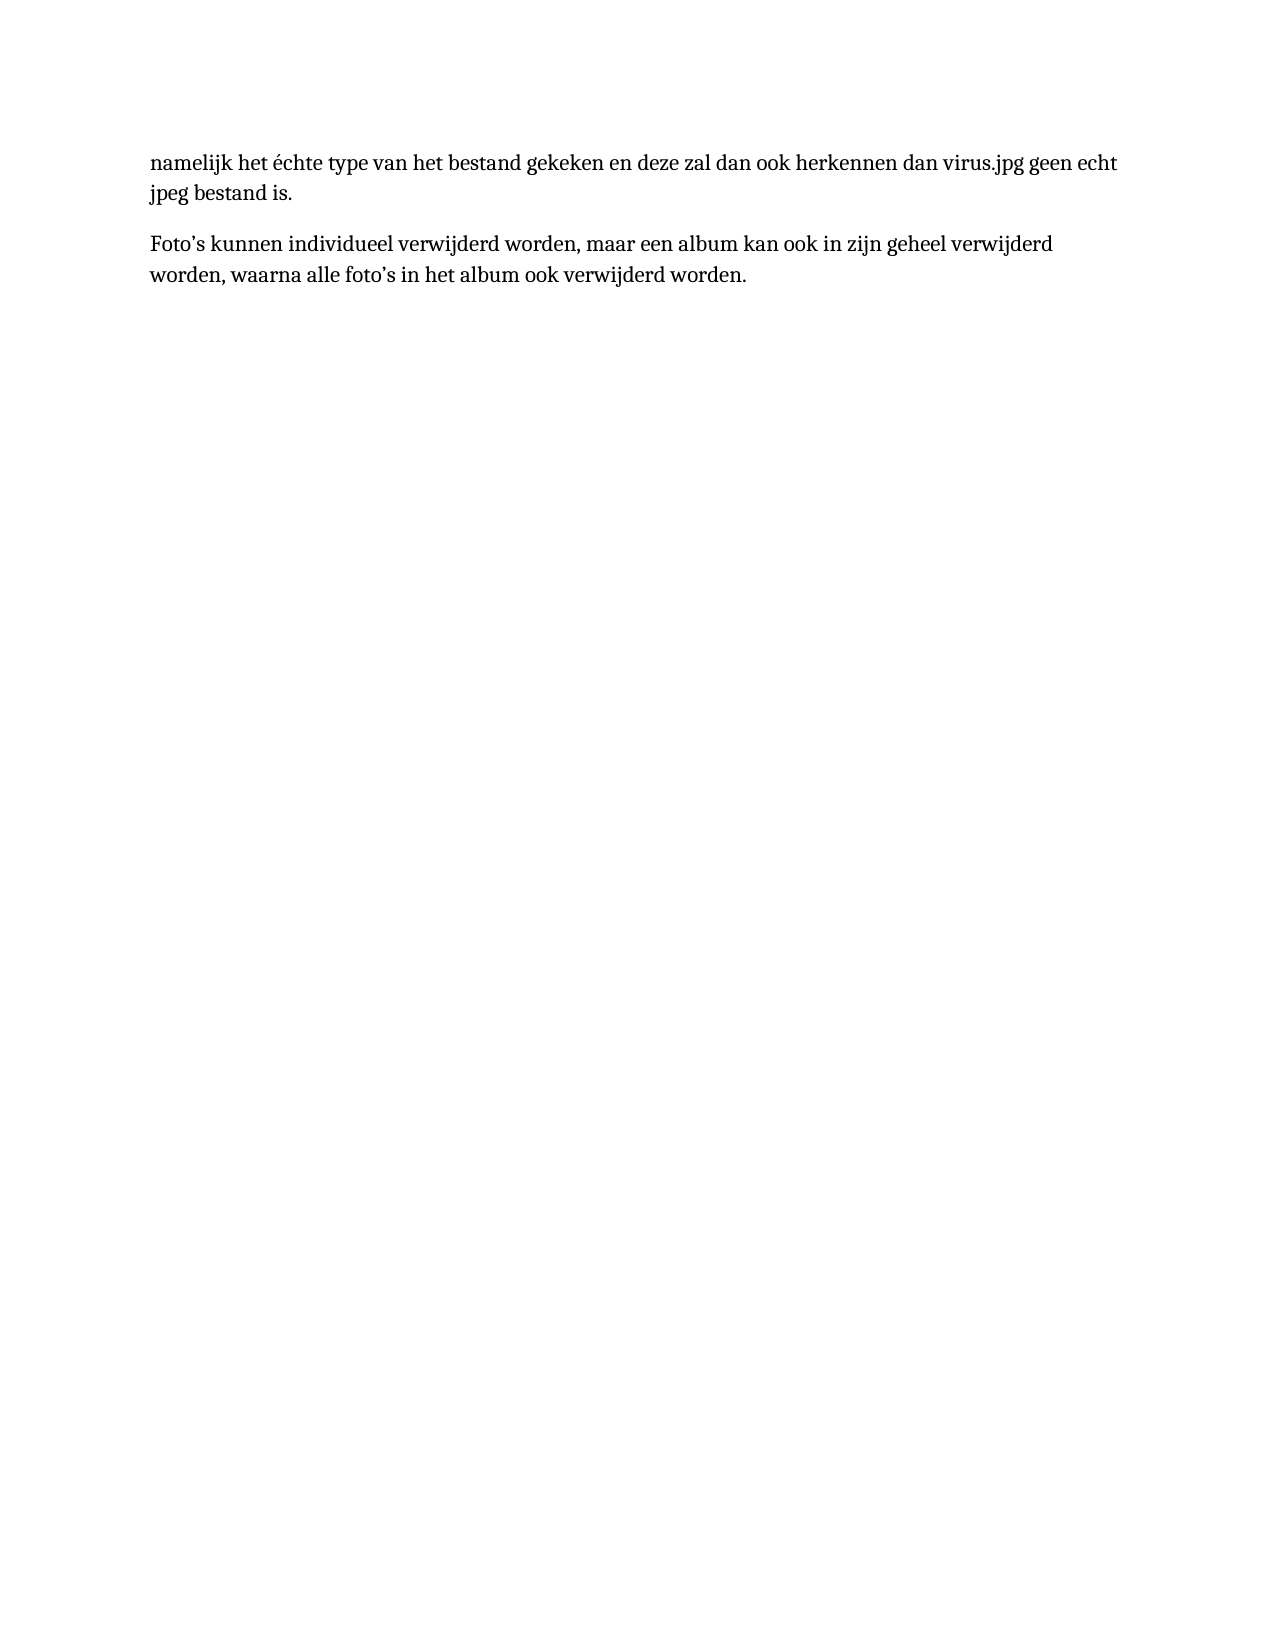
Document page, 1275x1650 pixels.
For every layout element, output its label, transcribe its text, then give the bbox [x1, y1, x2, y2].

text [150, 150, 1125, 207]
text Foto’s kunnen individueel verwijderd worden, maar een album kan ook in zijn geheel verwijderd worden, waarna alle foto’s in het album ook verwijderd worden. [150, 231, 1125, 288]
